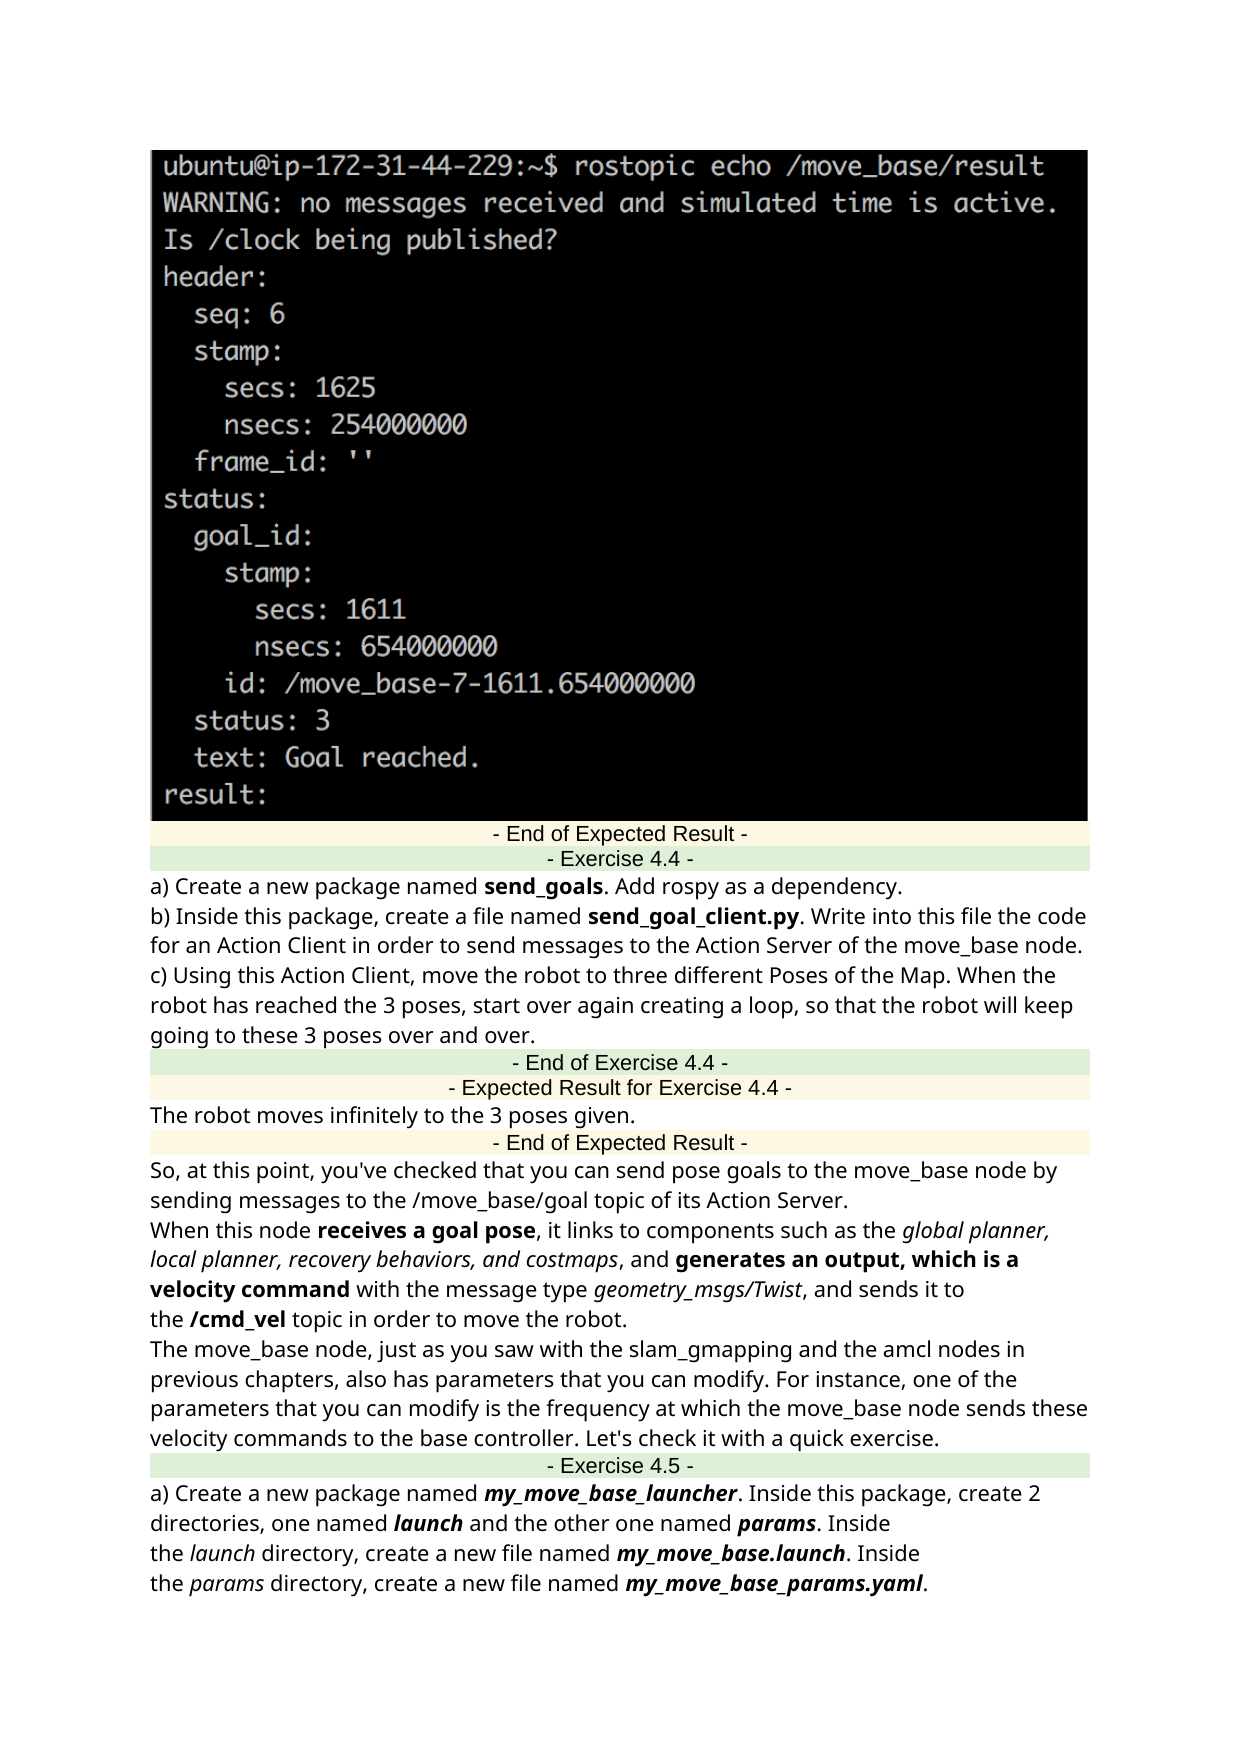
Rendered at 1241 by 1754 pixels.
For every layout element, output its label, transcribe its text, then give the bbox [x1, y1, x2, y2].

text - End of Expected Result - [150, 820, 1090, 846]
text - End of Expected Result - [150, 1130, 1090, 1155]
text c) Using this Action Client, move the robot to three different Poses of the Map. When the robot has reached the 3 poses, start over again creating a loop, so that the robot will keep going to these 3 poses over and over. [150, 960, 1090, 1049]
text - Exercise 4.4 - [150, 846, 1090, 871]
text So, at this point, you've checked that you can send pose goals to the move_base node by sending messages to the /move_base/goal topic of its Action Server. [150, 1155, 1090, 1214]
text a) Create a new package named my_move_base_launcher. Inside this package, create 2 directories, one named launch and the other one named params. Inside the launch directory, create a new file named my_move_base.launch. Inside the params directory, create a new file named my_move_base_params.yaml. [150, 1478, 1090, 1597]
text The move_base node, just as you saw with the slam_gmapping and the amcl nodes in previous chapters, also has parameters that you can modify. For instance, one of the parameters that you can modify is the frequency at which the move_base node sends these velocity commands to the base controller. Let's check it with a quick exercise. [150, 1334, 1090, 1453]
text - Expected Result for Exercise 4.4 - [150, 1075, 1090, 1100]
text b) Inside this package, create a file named send_goal_client.py. Write into this file the code for an Action Client in order to send messages to the Action Server of the move_base node. [150, 901, 1090, 960]
picture [150, 150, 1088, 821]
text a) Create a new package named send_goals. Add rospy as a dependency. [150, 871, 1090, 901]
text The robot moves infinitely to the 3 poses given. [150, 1100, 1090, 1130]
text - Exercise 4.5 - [150, 1453, 1090, 1478]
text - End of Exercise 4.4 - [150, 1049, 1090, 1075]
text When this node receives a goal pose, it links to components such as the global planner, local planner, recovery behaviors, and costmaps, and generates an output, which is a velocity command with the message type geometry_msgs/Twist, and sends it to the /cmd_vel topic in order to move the robot. [150, 1214, 1090, 1334]
